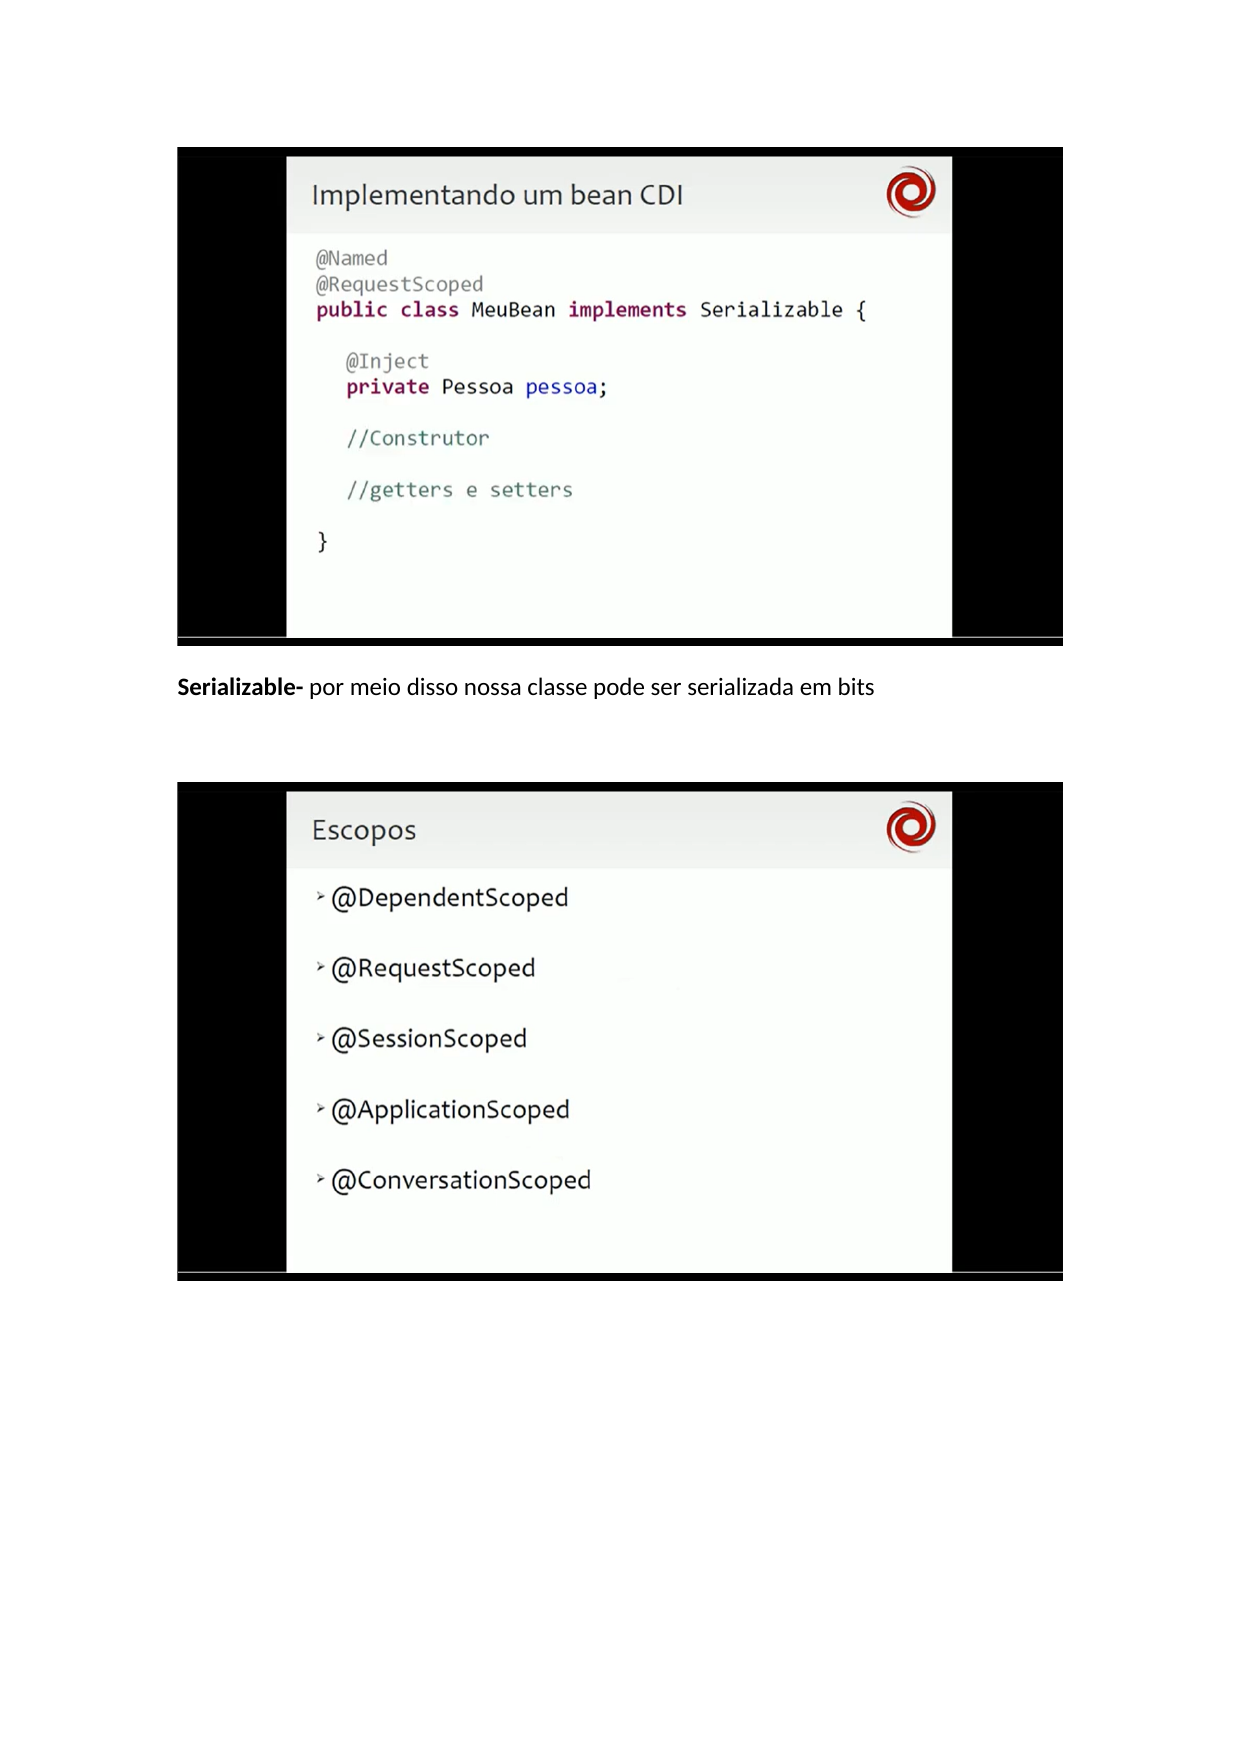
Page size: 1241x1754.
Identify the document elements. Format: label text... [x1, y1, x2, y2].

text Serializable- por meio disso nossa classe pode ser serializada em bits [177, 671, 1063, 701]
picture [177, 147, 1063, 646]
picture [177, 782, 1063, 1281]
